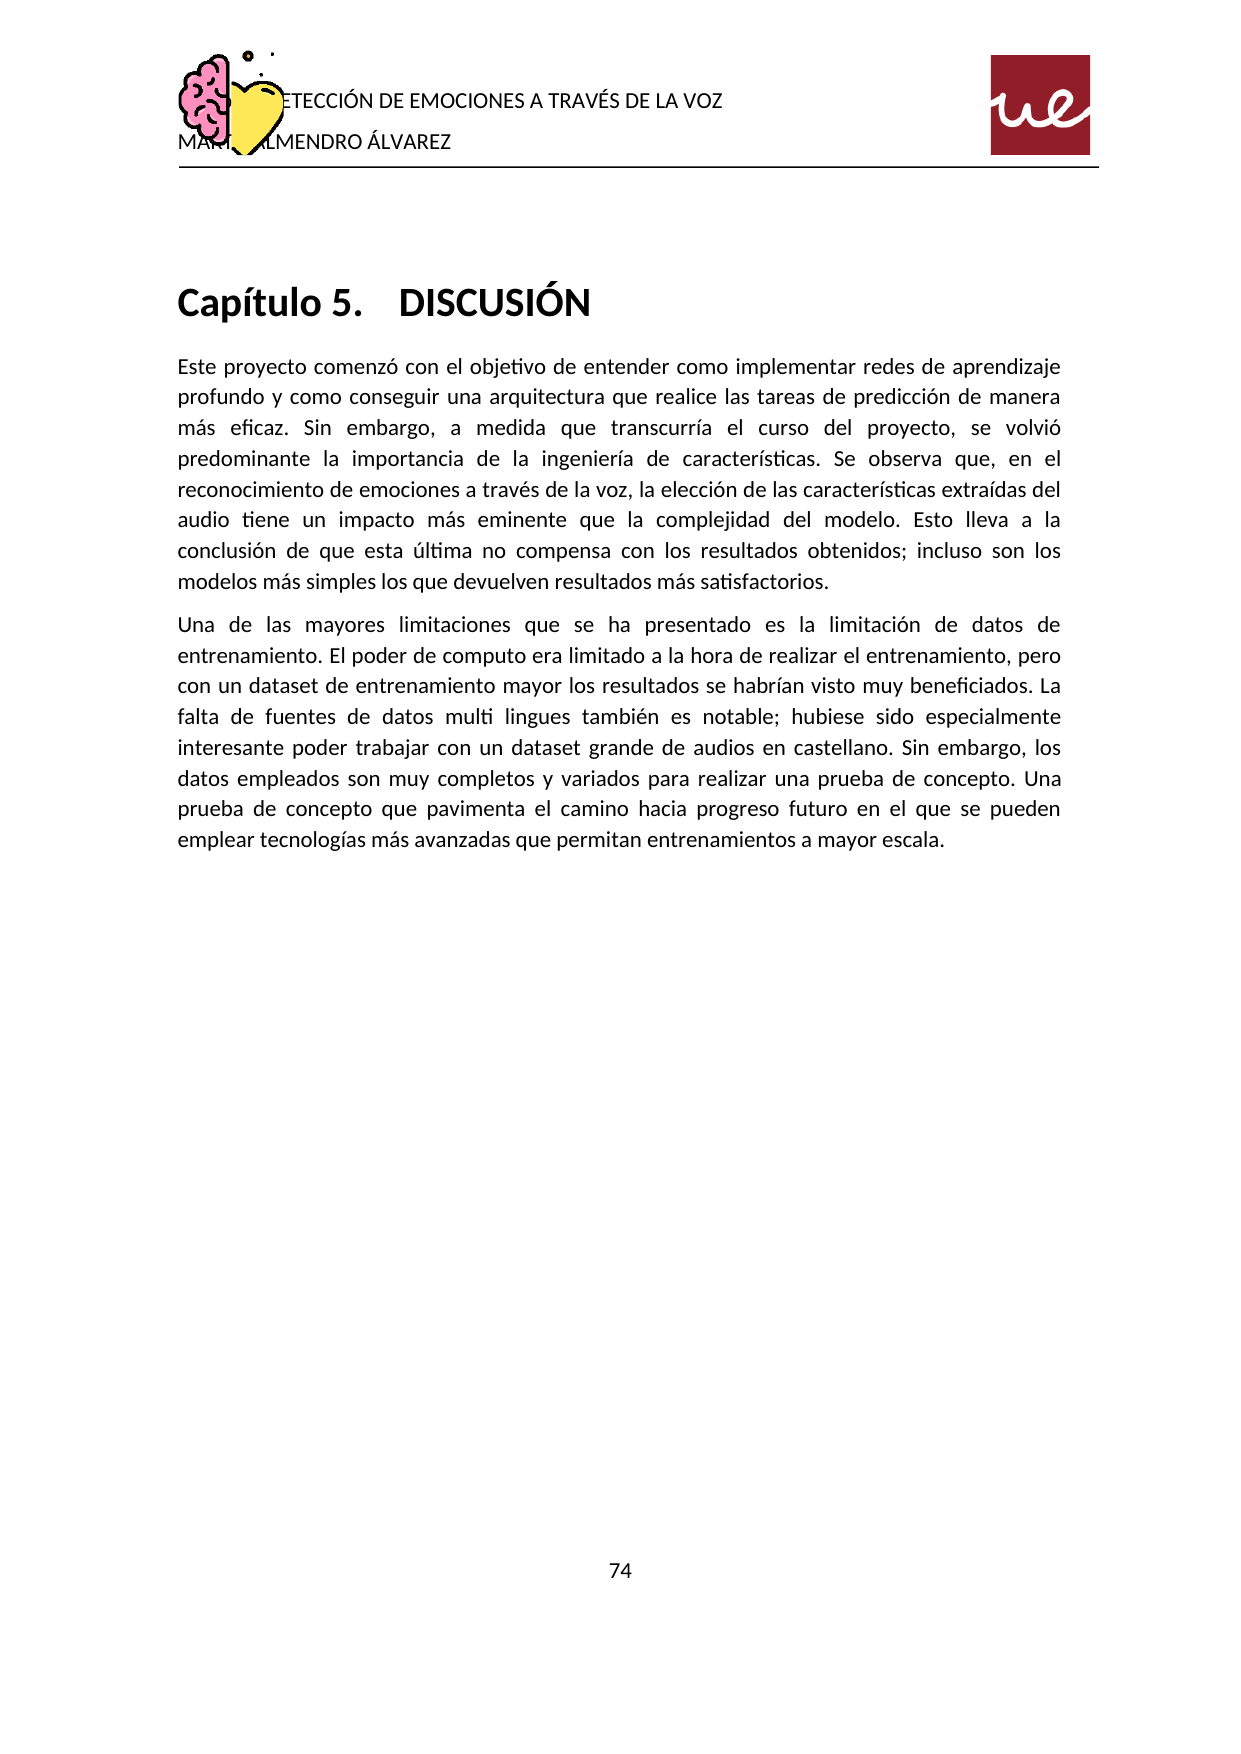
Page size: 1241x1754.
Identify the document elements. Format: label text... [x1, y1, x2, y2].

text Una de las mayores limitaciones que se ha presentado es la limitación de datos de entrenamiento. El poder de computo era limitado a la hora de realizar el entrenamiento, pero con un dataset de entrenamiento mayor los resultados se habrían visto muy beneficiados. La falta de fuentes de datos multi lingues también es notable; hubiese sido especialmente interesante poder trabajar con un dataset grande de audios en castellano. Sin embargo, los datos empleados son muy completos y variados para realizar una prueba de concepto. Una prueba de concepto que pavimenta el camino hacia progreso futuro en el que se pueden emplear tecnologías más avanzadas que permitan entrenamientos a mayor escala. [177, 610, 1063, 853]
text Este proyecto comenzó con el objetivo de entender como implementar redes de aprendizaje profundo y como conseguir una arquitectura que realice las tareas de predicción de manera más eficaz. Sin embargo, a medida que transcurría el curso del proyecto, se volvió predominante la importancia de la ingeniería de características. Se observa que, en el reconocimiento de emociones a través de la voz, la elección de las características extraídas del audio tiene un impacto más eminente que la complejidad del modelo. Esto lleva a la conclusión de que esta última no compensa con los resultados obtenidos; incluso son los modelos más simples los que devuelven resultados más satisfactorios. [177, 352, 1063, 595]
picture [990, 55, 1091, 155]
picture [177, 50, 284, 154]
subtitle DISCUSIÓN [177, 276, 1063, 327]
